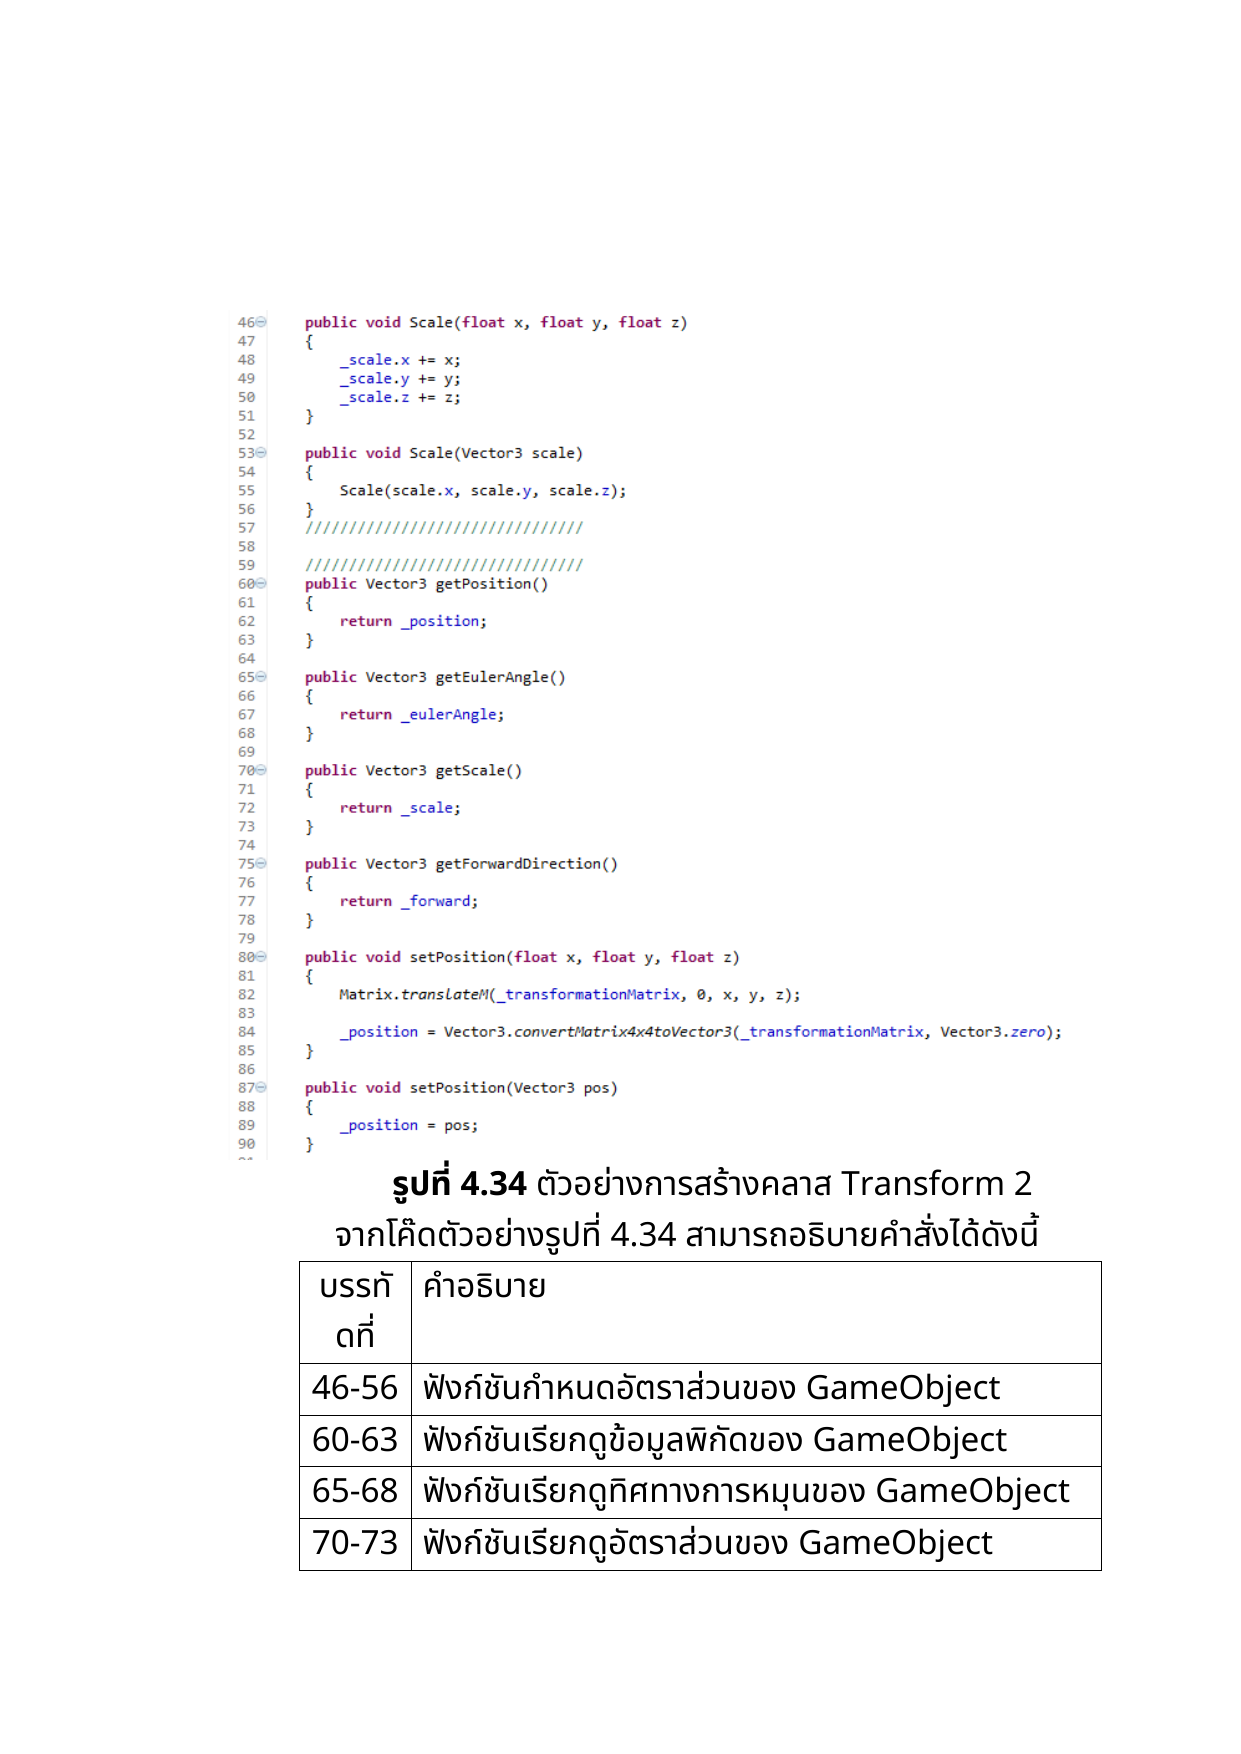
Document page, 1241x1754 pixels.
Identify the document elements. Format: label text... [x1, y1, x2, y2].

table_cell 65-68 [300, 1467, 411, 1518]
table_cell 70-73 [300, 1519, 411, 1569]
table_cell ฟังก์ชันเรียกดูข้อมูลพิกัดของ GameObject [412, 1416, 1101, 1466]
table_cell 60-63 [300, 1416, 411, 1466]
table_cell ฟังก์ชันเรียกดูอัตราส่วนของ GameObject [412, 1519, 1101, 1569]
table_header คำอธิบาย [412, 1262, 1101, 1363]
picture [228, 310, 1084, 1160]
table_header บรรทัดที่ [300, 1262, 411, 1363]
table_cell ฟังก์ชันเรียกดูทิศทางการหมุนของ GameObject [412, 1467, 1101, 1518]
text จากโค๊ดตัวอย่างรูปที่ 4.34 สามารถอธิบายคำสั่งได้ดังนี้ [334, 1210, 1090, 1261]
table_cell 46-56 [300, 1364, 411, 1414]
text รูปที่ 4.34 ตัวอย่างการสร้างคลาส Transform 2 [334, 1160, 1090, 1210]
table_cell ฟังก์ชันกำหนดอัตราส่วนของ GameObject [412, 1364, 1101, 1414]
